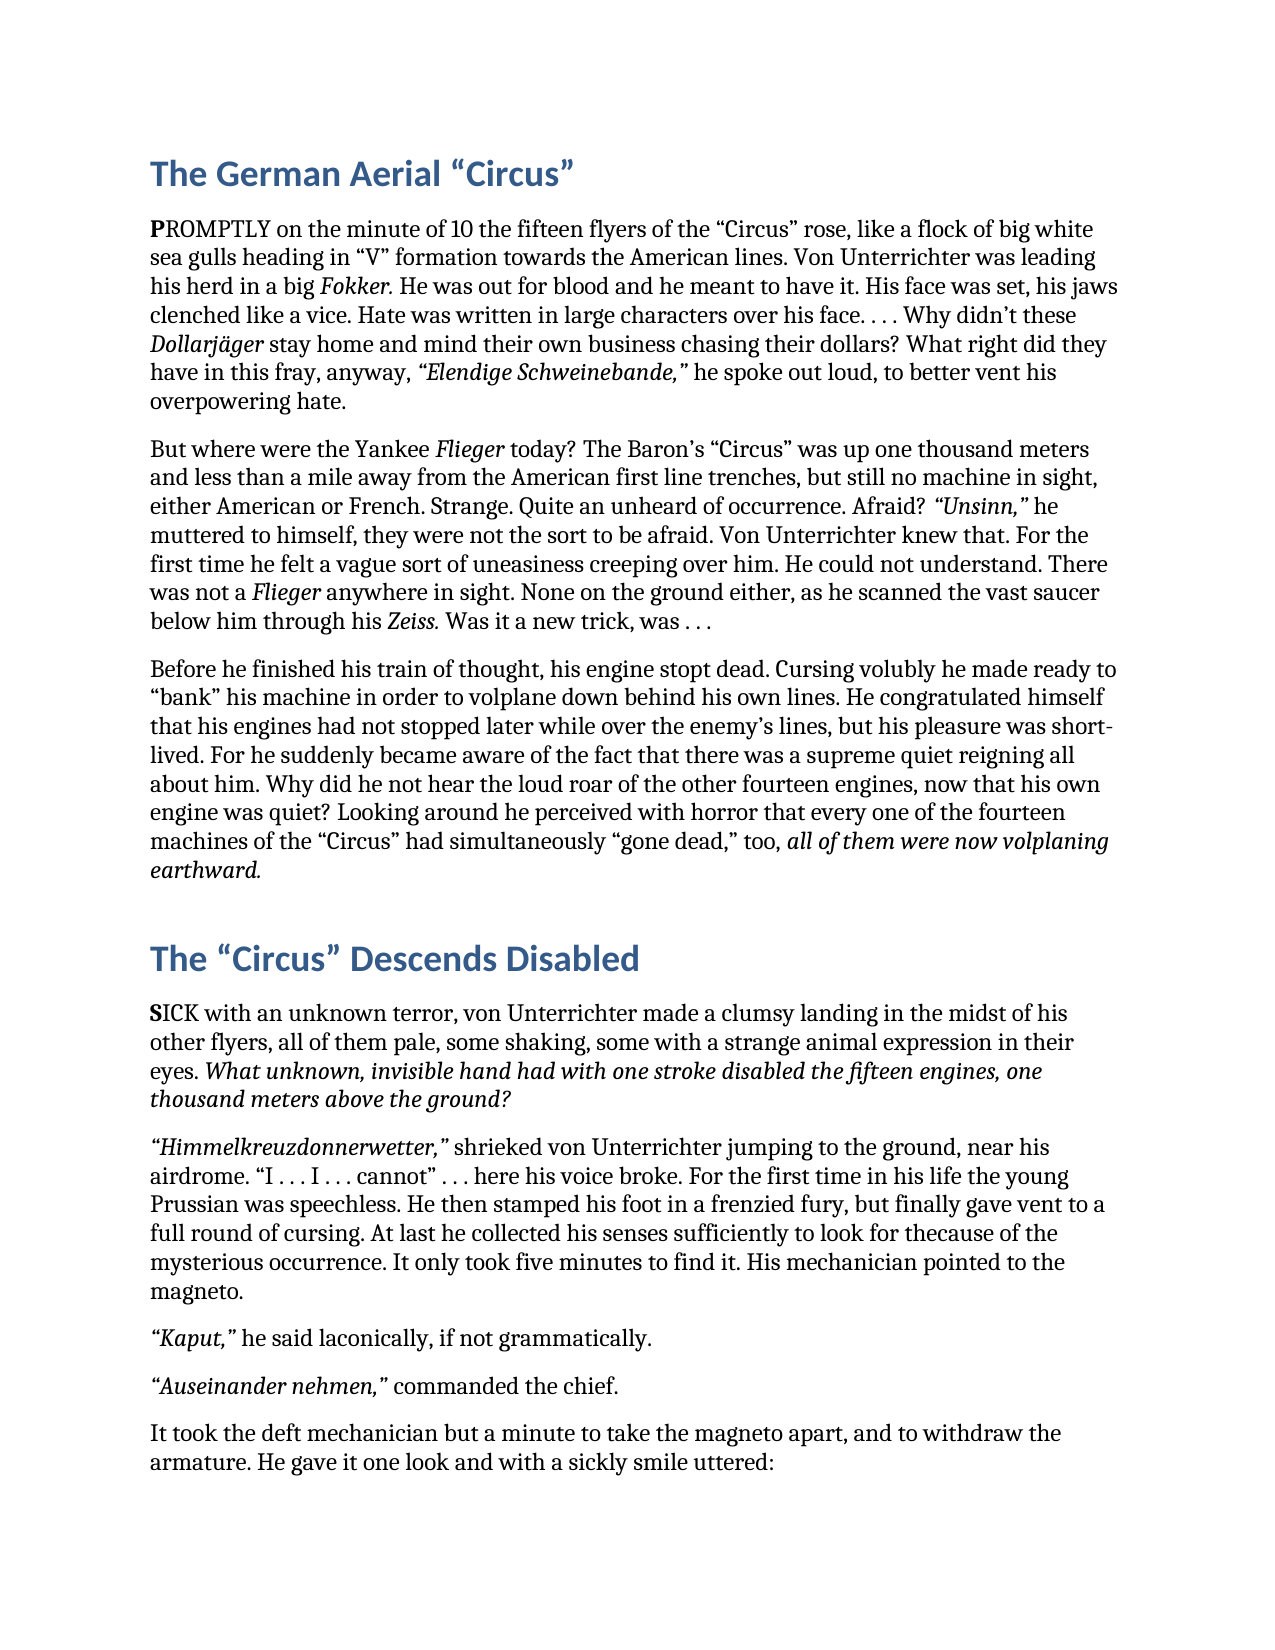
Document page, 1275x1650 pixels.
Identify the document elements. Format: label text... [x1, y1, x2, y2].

text But where were the Yankee Flieger today? The Baron’s “Circus” was up one thousand meters and less than a mile away from the American first line trenches, but still no machine in sight, either American or French. Strange. Quite an unheard of occurrence. Afraid? “Unsinn,” he muttered to himself, they were not the sort to be afraid. Von Unterrichter knew that. For the first time he felt a vague sort of uneasiness creeping over him. He could not understand. There was not a Flieger anywhere in sight. None on the ground either, as he scanned the vast saucer below him through his Zeiss. Was it a new trick, was . . . [150, 434, 1125, 636]
text PROMPTLY on the minute of 10 the fifteen flyers of the “Circus” rose, like a flock of big white sea gulls heading in “V” formation towards the American lines. Von Unterrichter was leading his herd in a big Fokker. He was out for blood and he meant to have it. His face was set, his jaws clenched like a vice. Hate was written in large characters over his face. . . . Why didn’t these Dollarjäger stay home and mind their own business chasing their dollars? What right did they have in this fray, anyway, “Elendige Schweinebande,” he spoke out loud, to better vent his overpowering hate. [150, 214, 1125, 416]
text Before he finished his train of thought, his engine stopt dead. Cursing volubly he made ready to “bank” his machine in order to volplane down behind his own lines. He congratulated himself that his engines had not stopped later while over the enemy’s lines, but his pleasure was short-lived. For he suddenly became aware of the fact that there was a supreme quiet reigning all about him. Why did he not hear the loud roar of the other fourteen engines, now that his own engine was quiet? Looking around he perceived with horror that every one of the fourteen machines of the “Circus” had simultaneously “gone dead,” too, all of them were now volplaning earthward. [150, 654, 1125, 884]
text “Himmelkreuzdonnerwetter,” shrieked von Unterrichter jumping to the ground, near his airdrome. “I . . . I . . . cannot” . . . here his voice broke. For the first time in his life the young Prussian was speechless. He then stamped his foot in a frenzied fury, but finally gave vent to a full round of cursing. At last he collected his senses sufficiently to look for thecause of the mysterious occurrence. It only took five minutes to find it. His mechanician pointed to the magneto. [150, 1133, 1125, 1305]
text “Auseinander nehmen,” commanded the chief. [150, 1372, 1125, 1400]
text SICK with an unknown terror, von Unterrichter made a clumsy landing in the midst of his other flyers, all of them pale, some shaking, some with a strange animal expression in their eyes. What unknown, invisible hand had with one stroke disabled the fifteen engines, one thousand meters above the ground? [150, 999, 1125, 1114]
subtitle The German Aerial “Circus” [150, 150, 1125, 196]
subtitle The “Circus” Descends Disabled [150, 934, 1125, 980]
text “Kaput,” he said laconically, if not grammatically. [150, 1324, 1125, 1353]
text It took the deft mechanician but a minute to take the magneto apart, and to withdraw the armature. He gave it one look and with a sickly smile uttered: [150, 1419, 1125, 1477]
